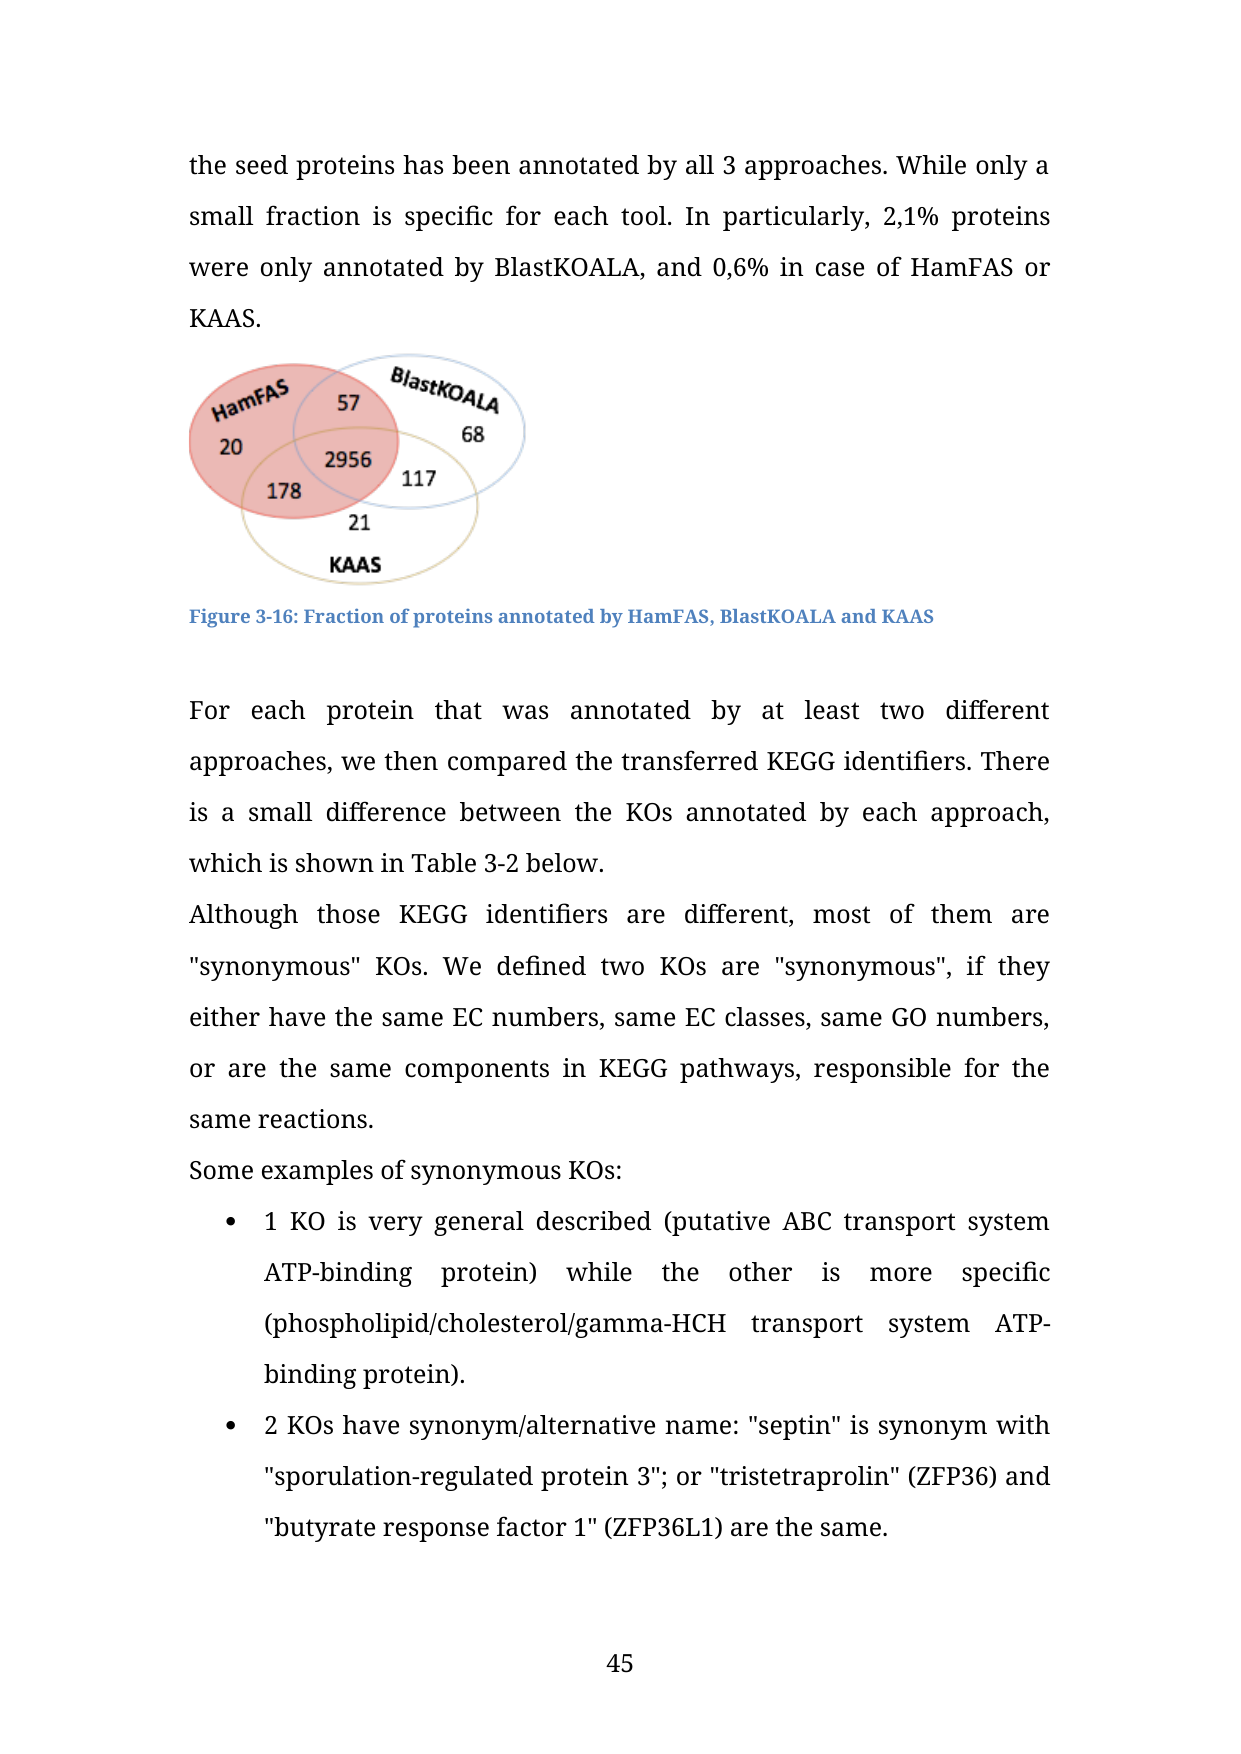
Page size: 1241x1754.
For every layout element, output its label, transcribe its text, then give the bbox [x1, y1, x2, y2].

text For each protein that was annotated by at least two different approaches, we then compared the transferred KEGG identifiers. There is a small difference between the KOs annotated by each approach, which is shown in Table 3-2 below. [189, 693, 1051, 880]
text Some examples of synonymous KOs: [189, 1152, 1051, 1186]
list 1 KO is very general described (putative ABC transport system ATP-binding protein) while the other is more specific (phospholipid/cholesterol/gamma-HCH transport system ATP-binding protein). [226, 1203, 1051, 1391]
text Although those KEGG identifiers are different, most of them are "synonymous" KOs. We defined two KOs are "synonymous", if they either have the same EC numbers, same EC classes, same GO numbers, or are the same components in KEGG pathways, responsible for the same reactions. [189, 897, 1051, 1135]
picture [188, 351, 527, 587]
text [189, 148, 1051, 335]
list 2 KOs have synonym/alternative name: "septin" is synonym with "sporulation-regulated protein 3"; or "tristetraprolin" (ZFP36) and "butyrate response factor 1" (ZFP36L1) are the same. [226, 1407, 1051, 1544]
